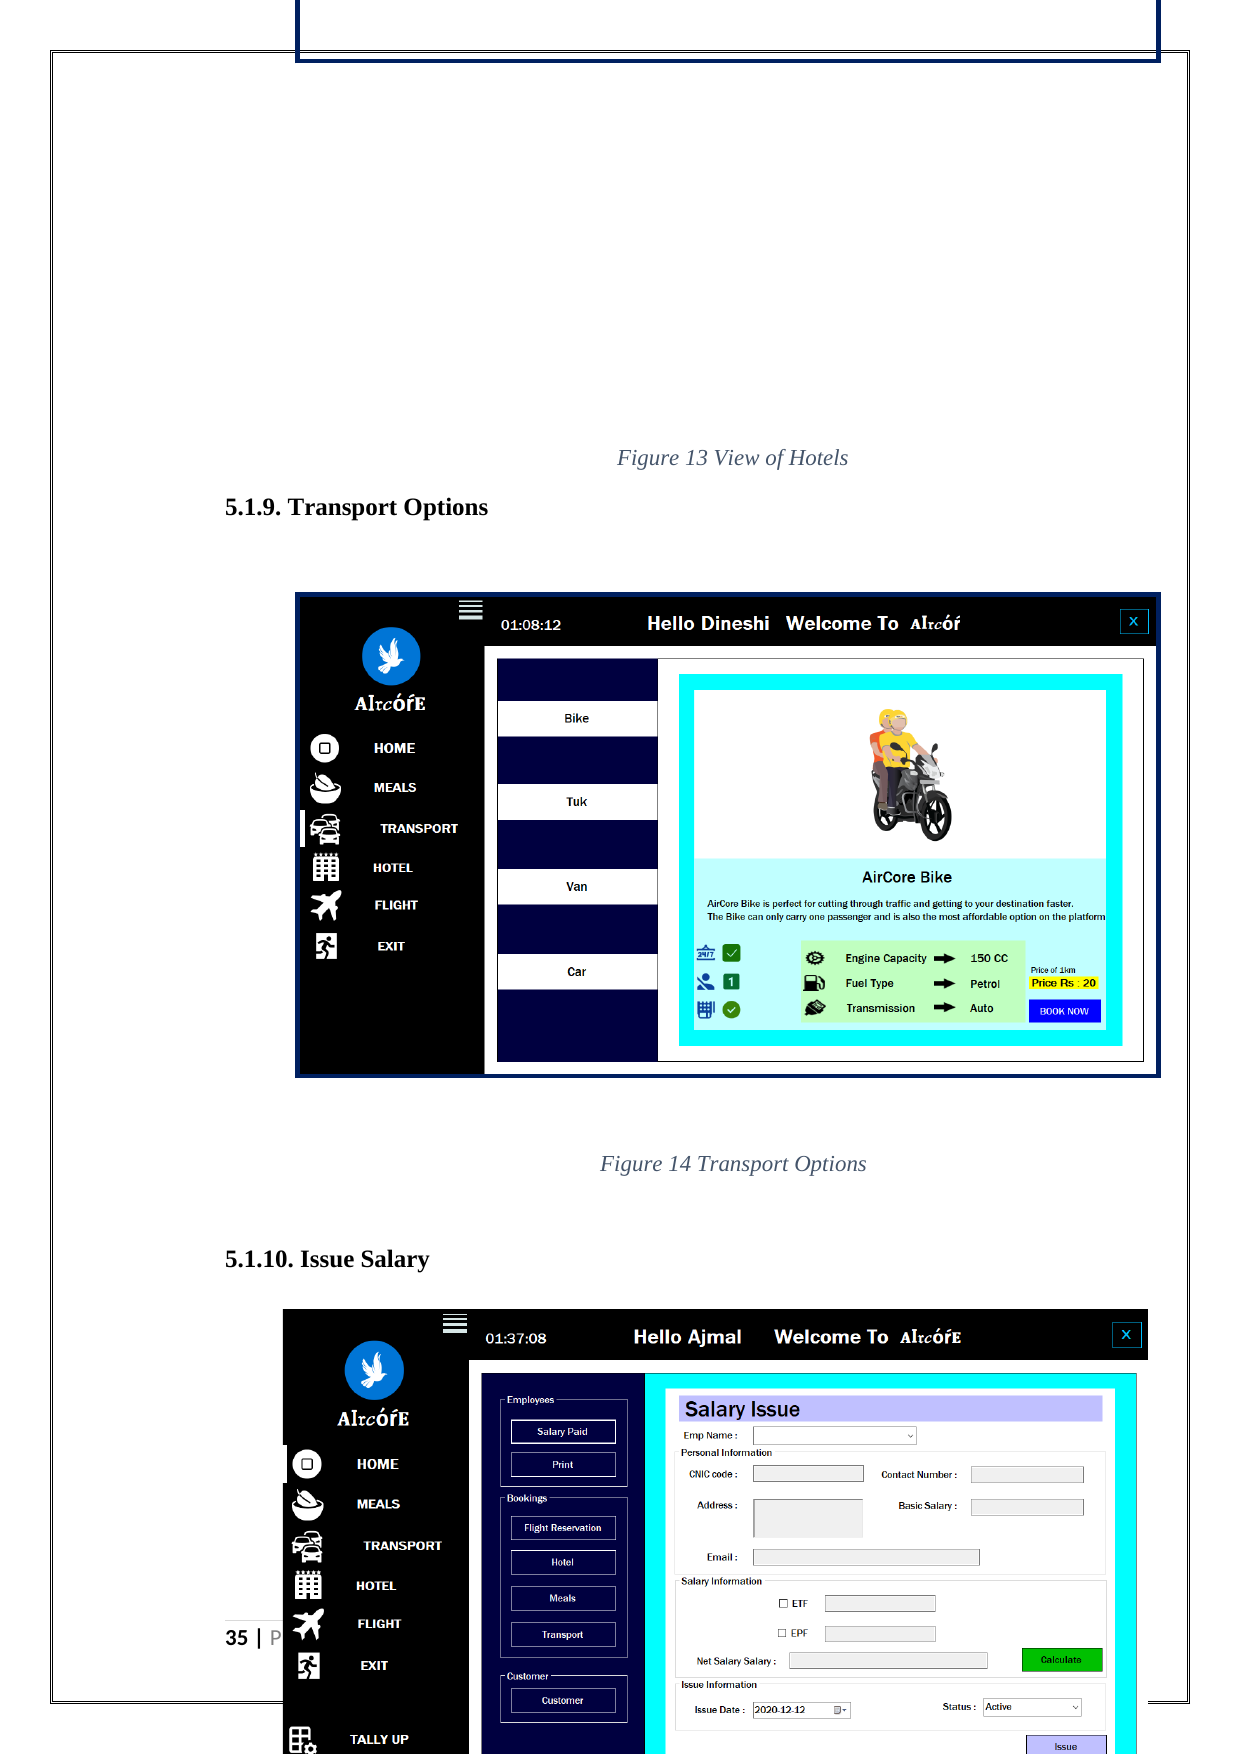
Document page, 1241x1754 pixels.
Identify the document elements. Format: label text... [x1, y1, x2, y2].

picture [282, 1309, 1148, 1754]
picture [300, 597, 1156, 1074]
subtitle 5.1.9. Transport Options [225, 492, 1090, 520]
subtitle 5.1.10. Issue Salary [225, 1244, 1090, 1272]
